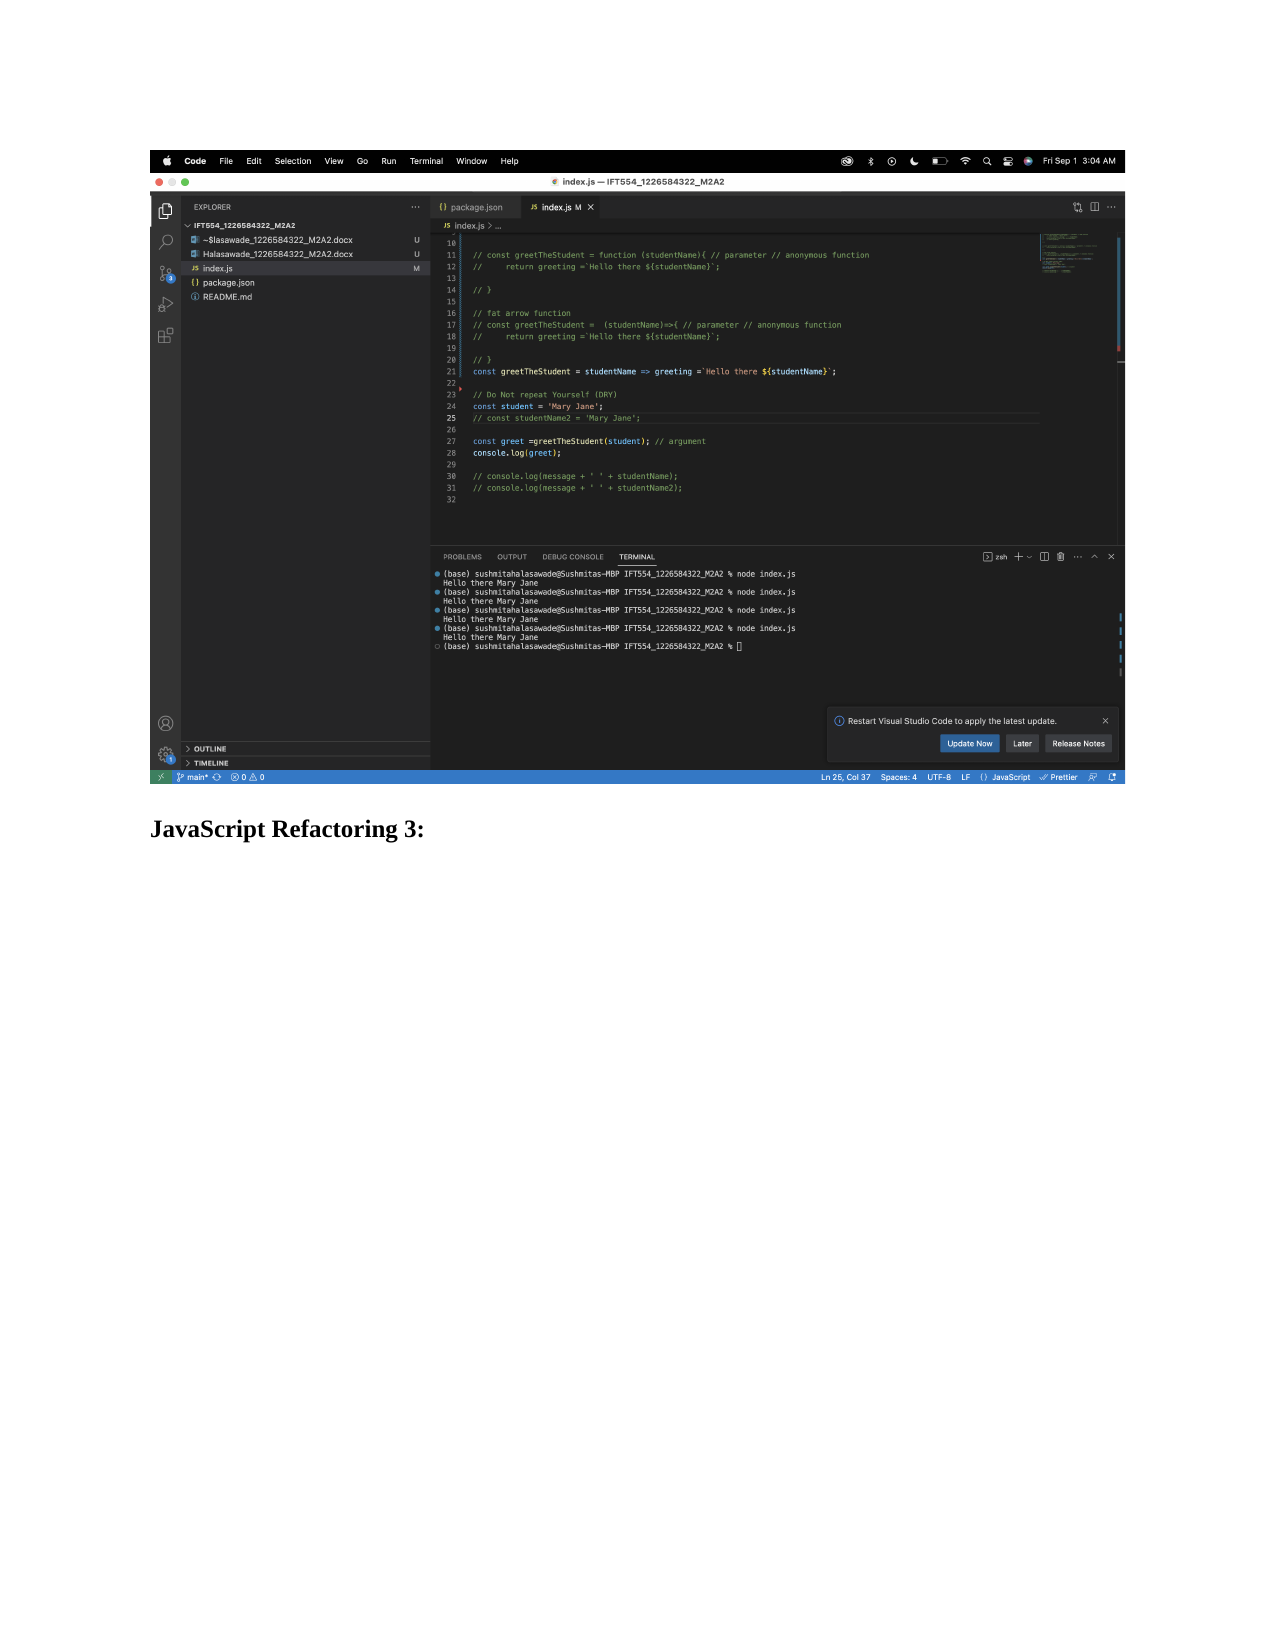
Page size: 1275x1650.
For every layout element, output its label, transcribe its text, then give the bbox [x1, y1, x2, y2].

picture [150, 150, 1125, 784]
text JavaScript Refactoring 3: [150, 814, 1125, 842]
